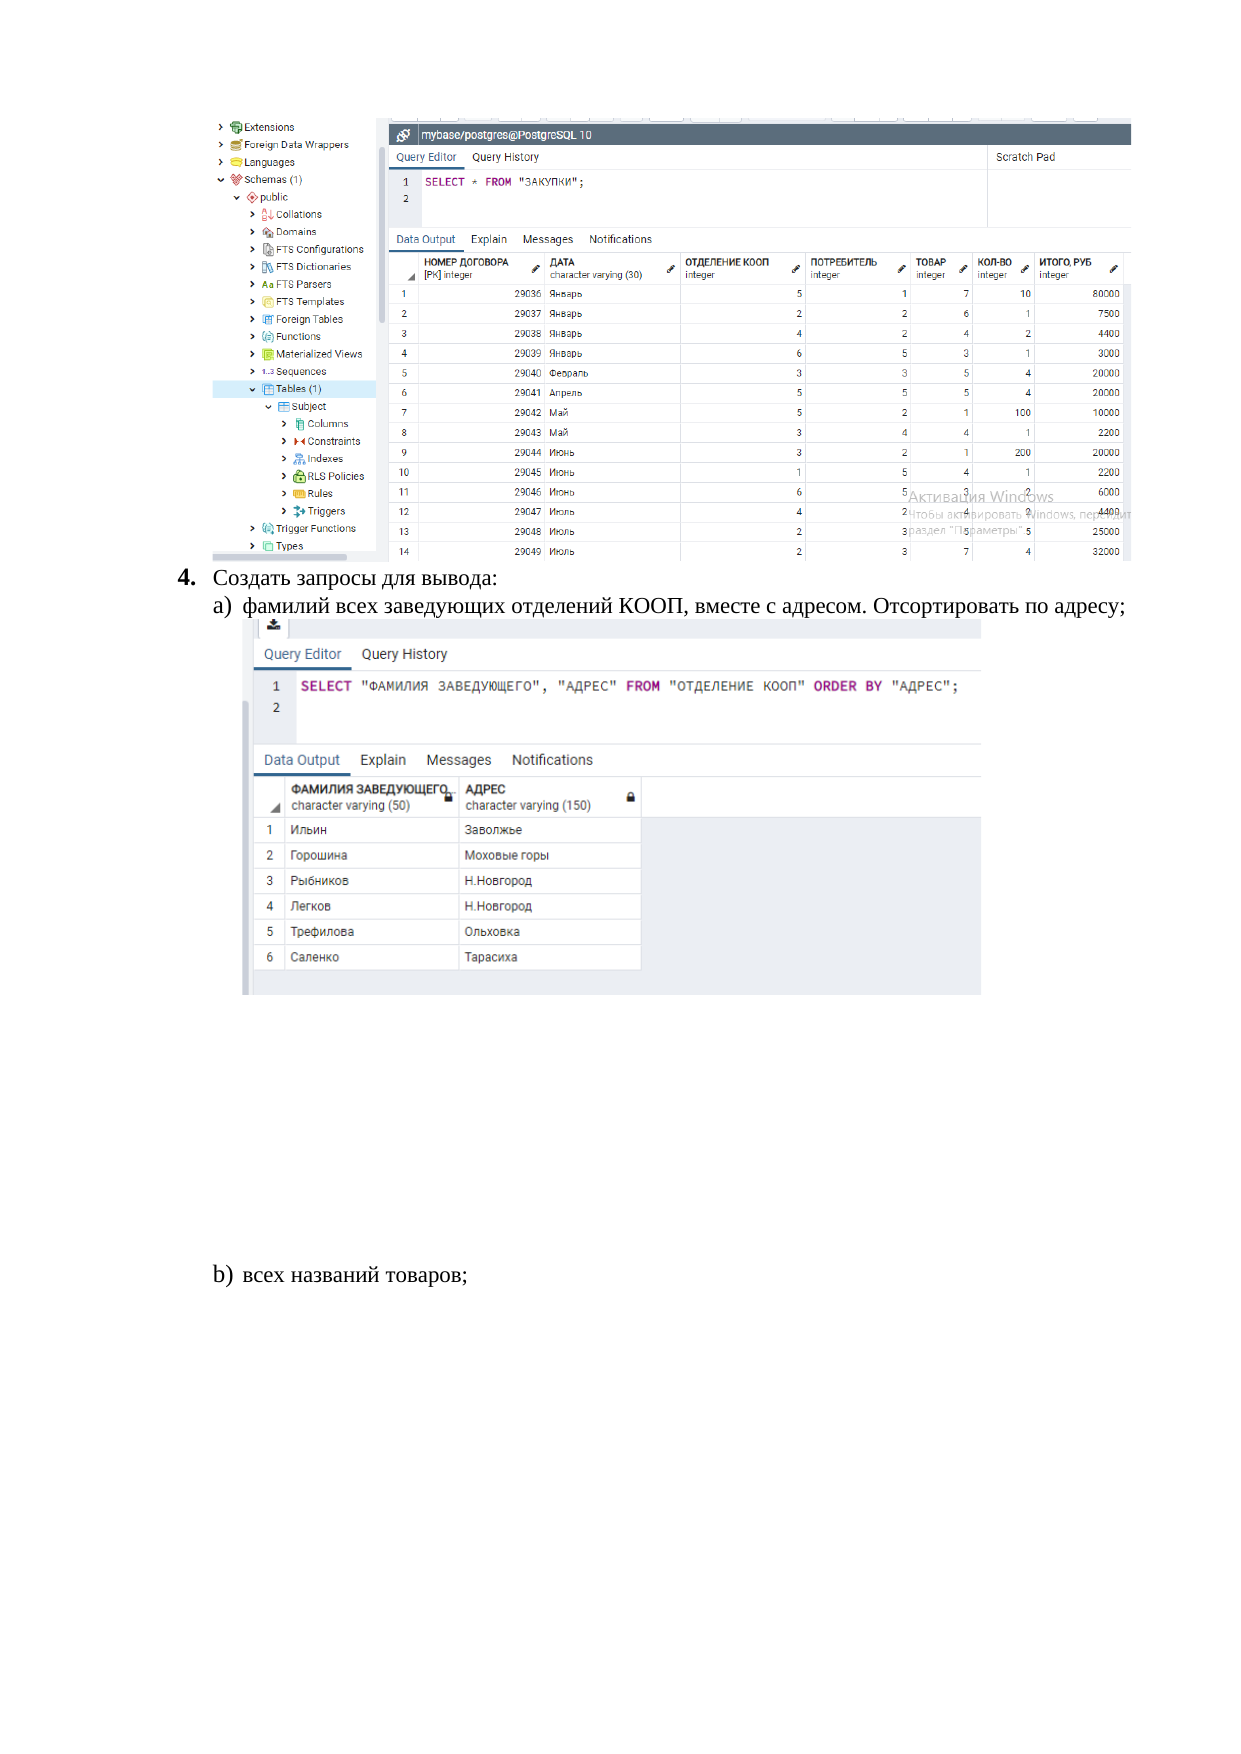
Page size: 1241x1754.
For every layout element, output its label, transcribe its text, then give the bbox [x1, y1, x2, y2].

list Создать запросы для вывода: [177, 562, 1152, 591]
list всех названий товаров; [213, 1259, 1152, 1288]
list фамилий всех заведующих отделений КООП, вместе с адресом. Отсортировать по адресу; [213, 591, 1152, 619]
picture [212, 118, 1132, 562]
picture [242, 619, 982, 995]
